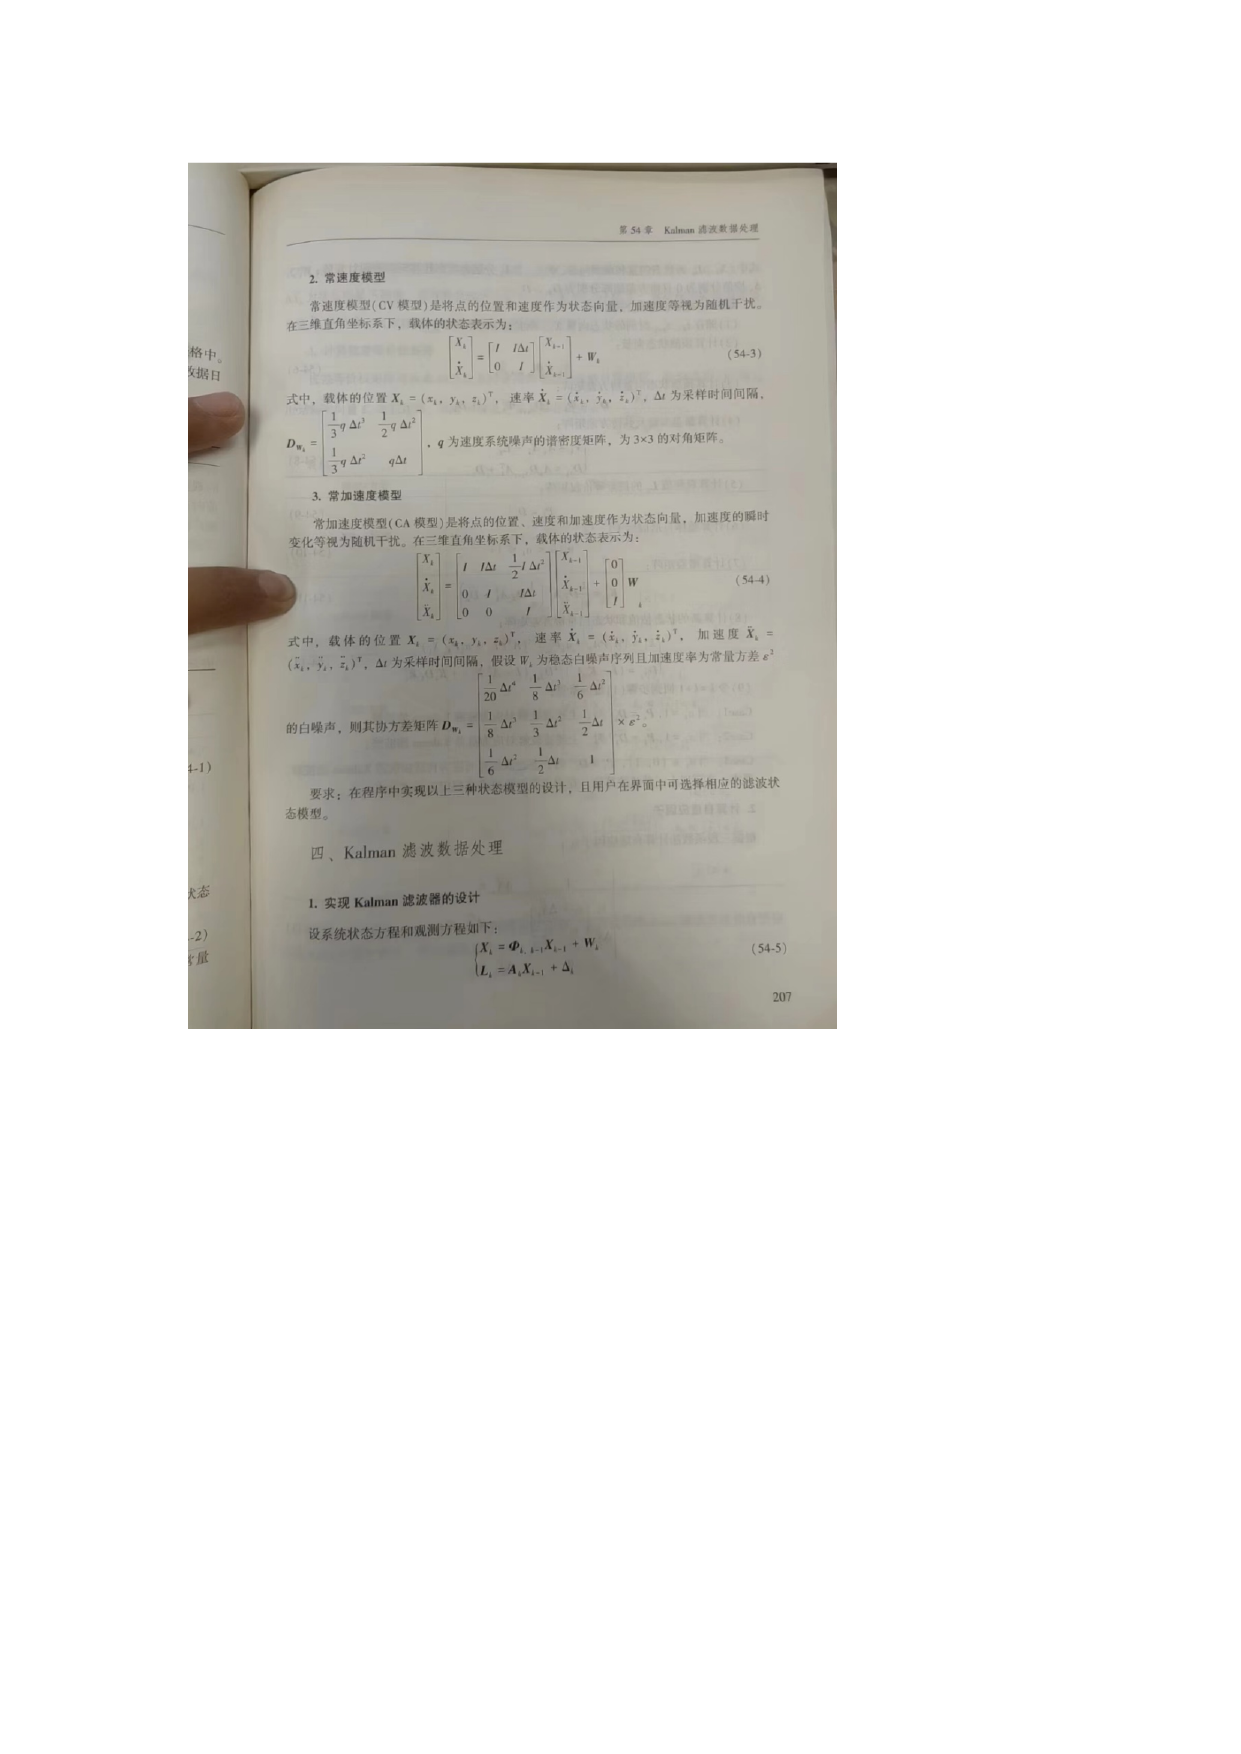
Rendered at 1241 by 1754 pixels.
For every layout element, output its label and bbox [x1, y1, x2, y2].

picture [188, 164, 837, 1028]
